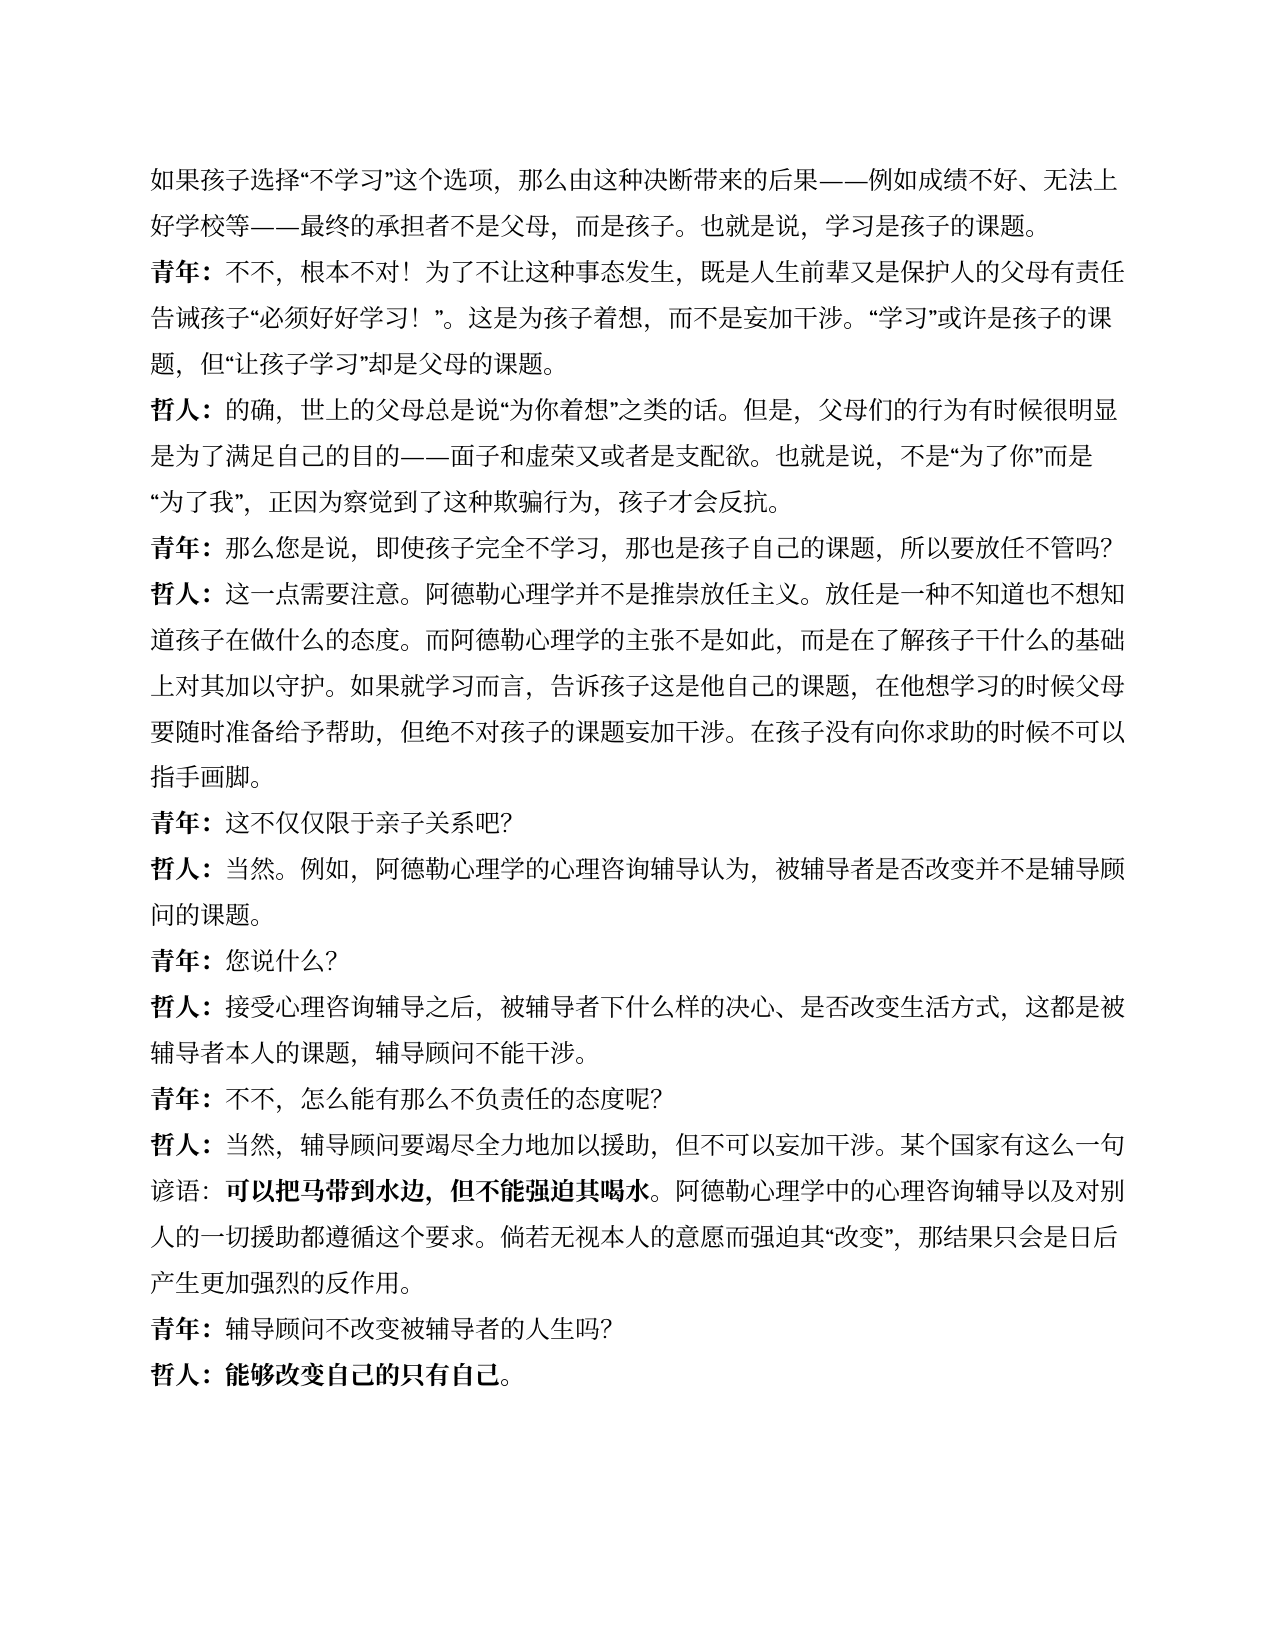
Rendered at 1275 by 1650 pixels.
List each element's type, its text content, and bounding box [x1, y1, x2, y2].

text 青年：您说什么？ [150, 931, 1125, 977]
text 青年：不不，怎么能有那么不负责任的态度呢？ [150, 1069, 1125, 1115]
text 哲人：当然，辅导顾问要竭尽全力地加以援助，但不可以妄加干涉。某个国家有这么一句谚语：可以把马带到水边，但不能强迫其喝水。阿德勒心理学中的心理咨询辅导以及对别人的一切援助都遵循这个要求。倘若无视本人的意愿而强迫其“改变”，那结果只会是日后产生更加强烈的反作用。 [150, 1115, 1125, 1298]
text 哲人：的确，世上的父母总是说“为你着想”之类的话。但是，父母们的行为有时候很明显是为了满足自己的目的——面子和虚荣又或者是支配欲。也就是说，不是“为了你”而是“为了我”，正因为察觉到了这种欺骗行为，孩子才会反抗。 [150, 380, 1125, 517]
text 青年：那么您是说，即使孩子完全不学习，那也是孩子自己的课题，所以要放任不管吗？ [150, 517, 1125, 563]
text 哲人：能够改变自己的只有自己。 [150, 1344, 1125, 1390]
text 青年：这不仅仅限于亲子关系吧？ [150, 793, 1125, 839]
text 哲人：当然。例如，阿德勒心理学的心理咨询辅导认为，被辅导者是否改变并不是辅导顾问的课题。 [150, 839, 1125, 931]
text 哲人：接受心理咨询辅导之后，被辅导者下什么样的决心、是否改变生活方式，这都是被辅导者本人的课题，辅导顾问不能干涉。 [150, 977, 1125, 1069]
text 哲人：这一点需要注意。阿德勒心理学并不是推崇放任主义。放任是一种不知道也不想知道孩子在做什么的态度。而阿德勒心理学的主张不是如此，而是在了解孩子干什么的基础上对其加以守护。如果就学习而言，告诉孩子这是他自己的课题，在他想学习的时候父母要随时准备给予帮助，但绝不对孩子的课题妄加干涉。在孩子没有向你求助的时候不可以指手画脚。 [150, 563, 1125, 793]
text 青年：辅导顾问不改变被辅导者的人生吗？ [150, 1298, 1125, 1344]
text 如果孩子选择“不学习”这个选项，那么由这种决断带来的后果——例如成绩不好、无法上好学校等——最终的承担者不是父母，而是孩子。也就是说，学习是孩子的课题。 [150, 150, 1125, 242]
text 青年：不不，根本不对！为了不让这种事态发生，既是人生前辈又是保护人的父母有责任告诫孩子“必须好好学习！”。这是为孩子着想，而不是妄加干涉。“学习”或许是孩子的课题，但“让孩子学习”却是父母的课题。 [150, 242, 1125, 380]
